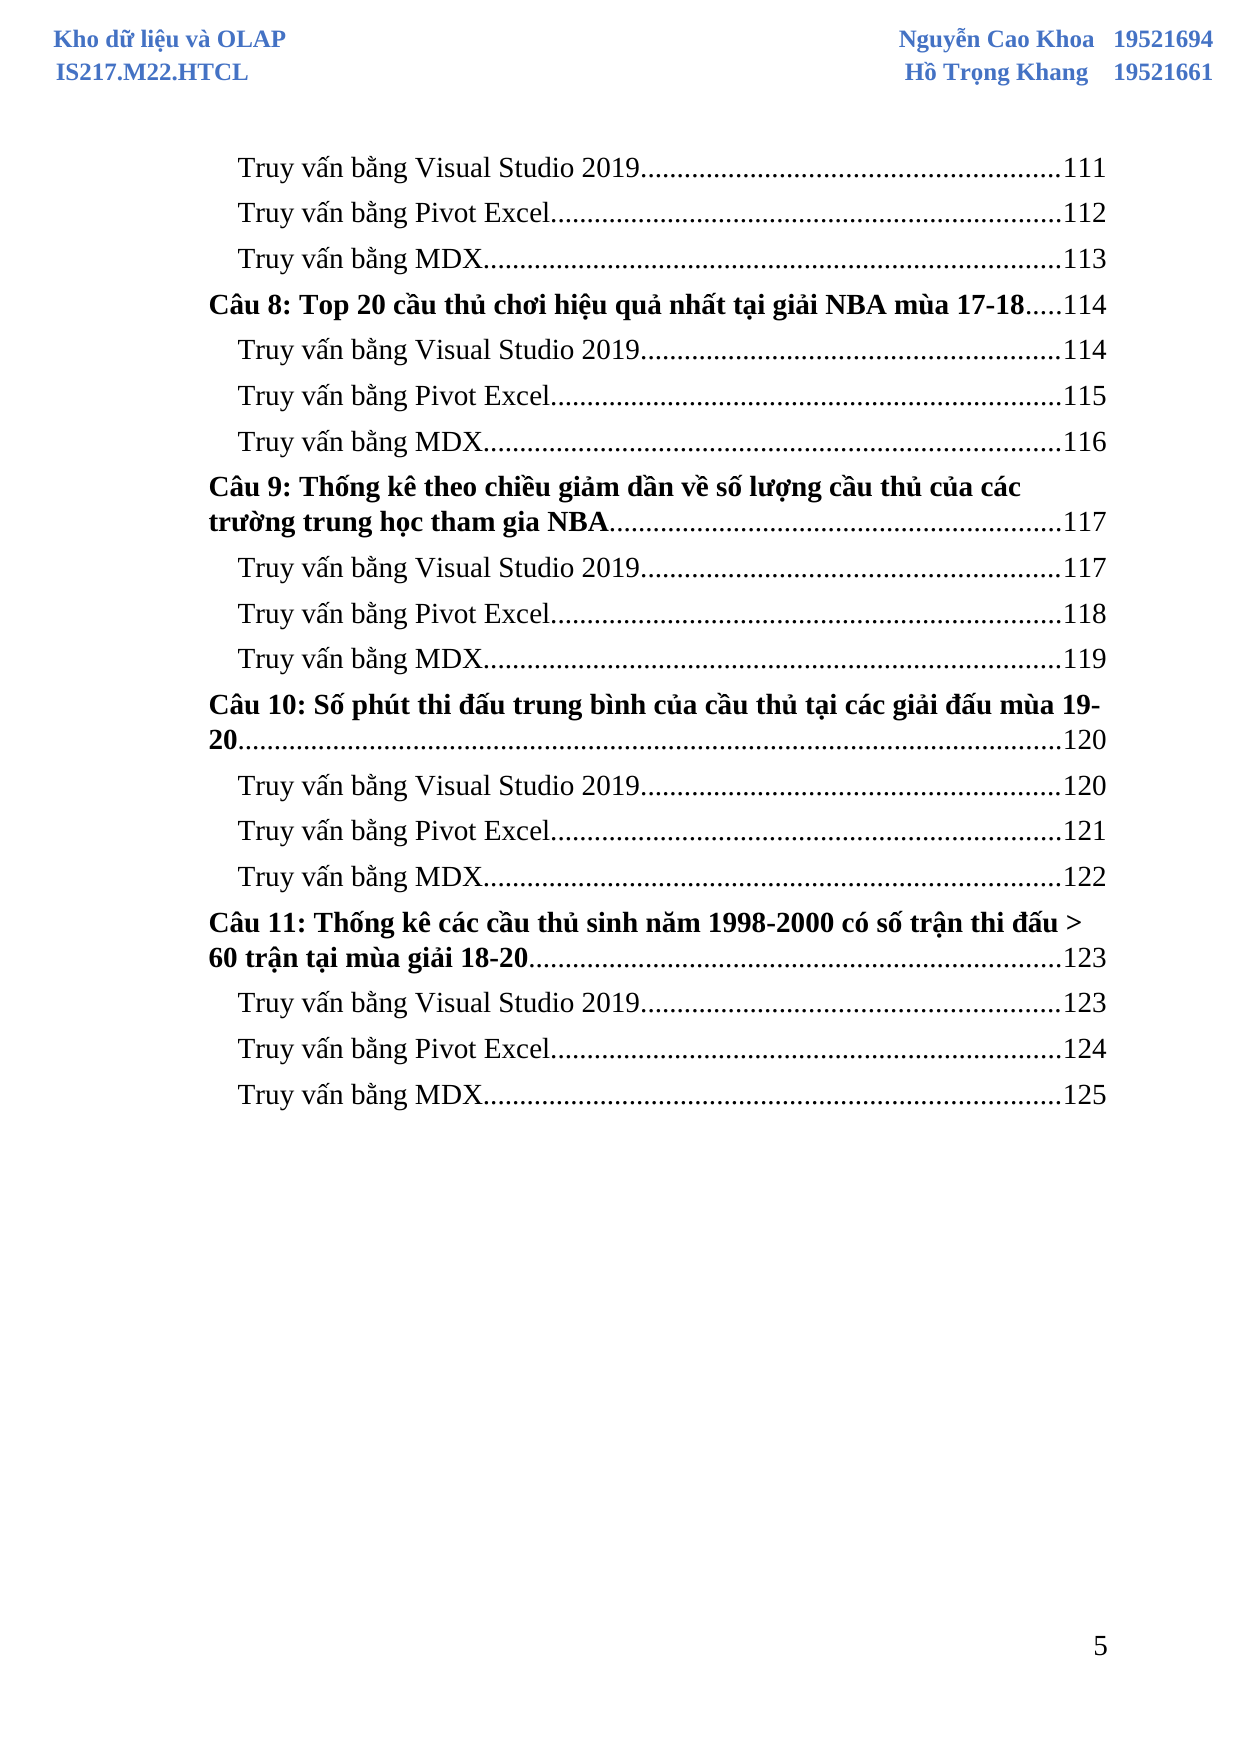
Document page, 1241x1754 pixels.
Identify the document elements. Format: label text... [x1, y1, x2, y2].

text Truy vấn bằng Pivot Excel 124 [237, 1031, 1107, 1065]
text Truy vấn bằng MDX 113 [237, 241, 1107, 275]
text Truy vấn bằng Visual Studio 2019 111 [237, 150, 1107, 183]
text Truy vấn bằng Pivot Excel 115 [237, 378, 1107, 412]
text Câu 10: Số phút thi đấu trung bình của cầu thủ tại các giải đấu mùa 19-20 120 [208, 687, 1107, 756]
text Câu 9: Thống kê theo chiều giảm dần về số lượng cầu thủ của các trường trung học tham gia NBA 117 [208, 469, 1107, 538]
text Truy vấn bằng MDX 122 [237, 859, 1107, 893]
text Truy vấn bằng Pivot Excel 112 [237, 196, 1107, 229]
text Truy vấn bằng Visual Studio 2019 117 [237, 550, 1107, 584]
text Truy vấn bằng Visual Studio 2019 120 [237, 768, 1107, 801]
text Truy vấn bằng Visual Studio 2019 123 [237, 986, 1107, 1019]
text Truy vấn bằng MDX 119 [237, 641, 1107, 675]
text Truy vấn bằng MDX 125 [237, 1077, 1107, 1110]
text Truy vấn bằng Pivot Excel 118 [237, 596, 1107, 629]
text Truy vấn bằng Pivot Excel 121 [237, 813, 1107, 847]
text Câu 8: Top 20 cầu thủ chơi hiệu quả nhất tại giải NBA mùa 17-18 114 [208, 287, 1107, 320]
text Truy vấn bằng Visual Studio 2019 114 [237, 332, 1107, 366]
text Câu 11: Thống kê các cầu thủ sinh năm 1998-2000 có số trận thi đấu > 60 trận tại mùa giải 18-20 123 [208, 905, 1107, 973]
text Truy vấn bằng MDX 116 [237, 424, 1107, 457]
